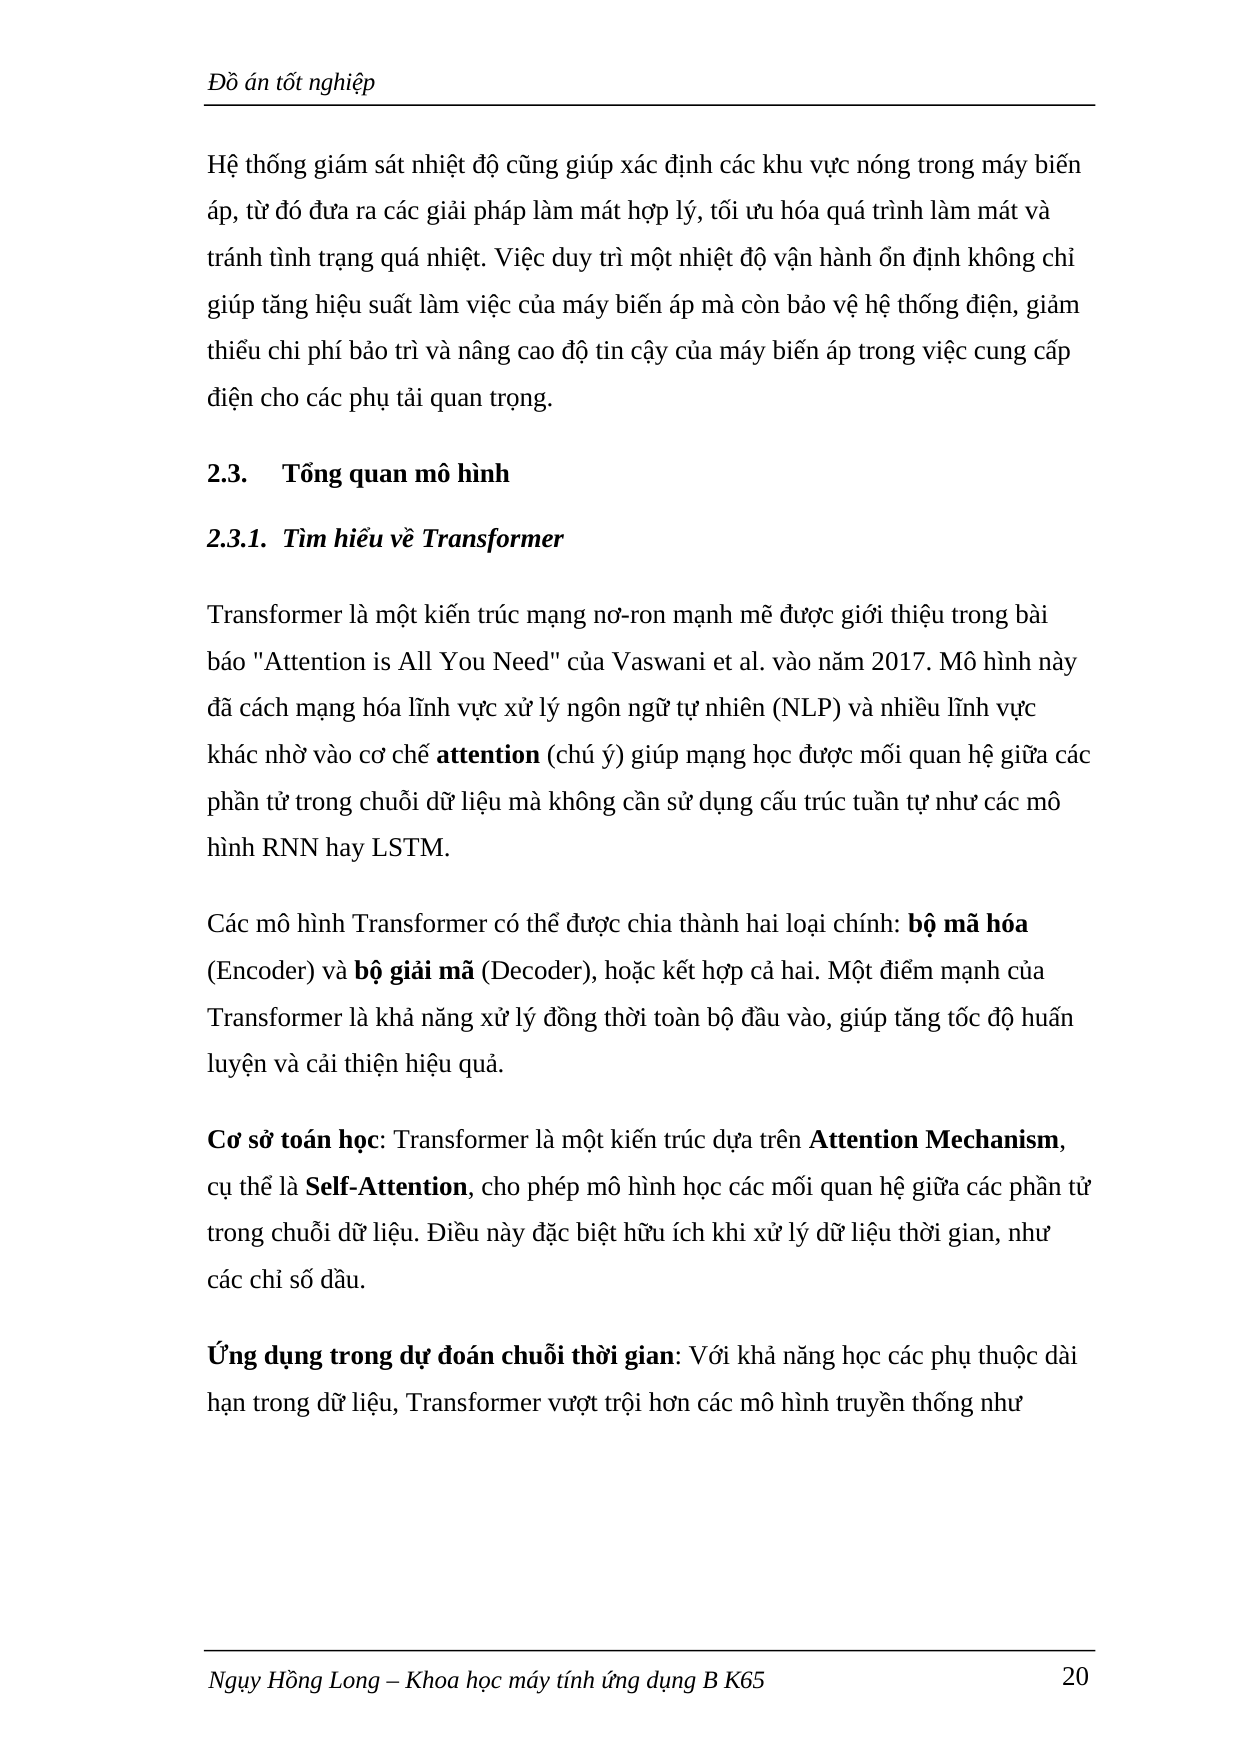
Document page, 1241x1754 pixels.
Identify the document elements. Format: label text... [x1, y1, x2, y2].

subtitle Tìm hiểu về Transformer [207, 522, 1092, 553]
text Cơ sở toán học: Transformer là một kiến trúc dựa trên Attention Mechanism, cụ thể là Self-Attention, cho phép mô hình học các mối quan hệ giữa các phần tử trong chuỗi dữ liệu. Điều này đặc biệt hữu ích khi xử lý dữ liệu thời gian, như các chỉ số dầu. [207, 1123, 1092, 1294]
subtitle Tổng quan mô hình [207, 457, 1092, 488]
text Hệ thống giám sát nhiệt độ cũng giúp xác định các khu vực nóng trong máy biến áp, từ đó đưa ra các giải pháp làm mát hợp lý, tối ưu hóa quá trình làm mát và tránh tình trạng quá nhiệt. Việc duy trì một nhiệt độ vận hành ổn định không chỉ giúp tăng hiệu suất làm việc của máy biến áp mà còn bảo vệ hệ thống điện, giảm thiểu chi phí bảo trì và nâng cao độ tin cậy của máy biến áp trong việc cung cấp điện cho các phụ tải quan trọng. [207, 148, 1092, 412]
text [207, 1339, 1092, 1417]
text Các mô hình Transformer có thể được chia thành hai loại chính: bộ mã hóa (Encoder) và bộ giải mã (Decoder), hoặc kết hợp cả hai. Một điểm mạnh của Transformer là khả năng xử lý đồng thời toàn bộ đầu vào, giúp tăng tốc độ huấn luyện và cải thiện hiệu quả. [207, 907, 1092, 1078]
text Transformer là một kiến trúc mạng nơ-ron mạnh mẽ được giới thiệu trong bài báo "Attention is All You Need" của Vaswani et al. vào năm 2017. Mô hình này đã cách mạng hóa lĩnh vực xử lý ngôn ngữ tự nhiên (NLP) và nhiều lĩnh vực khác nhờ vào cơ chế attention (chú ý) giúp mạng học được mối quan hệ giữa các phần tử trong chuỗi dữ liệu mà không cần sử dụng cấu trúc tuần tự như các mô hình RNN hay LSTM. [207, 598, 1092, 863]
